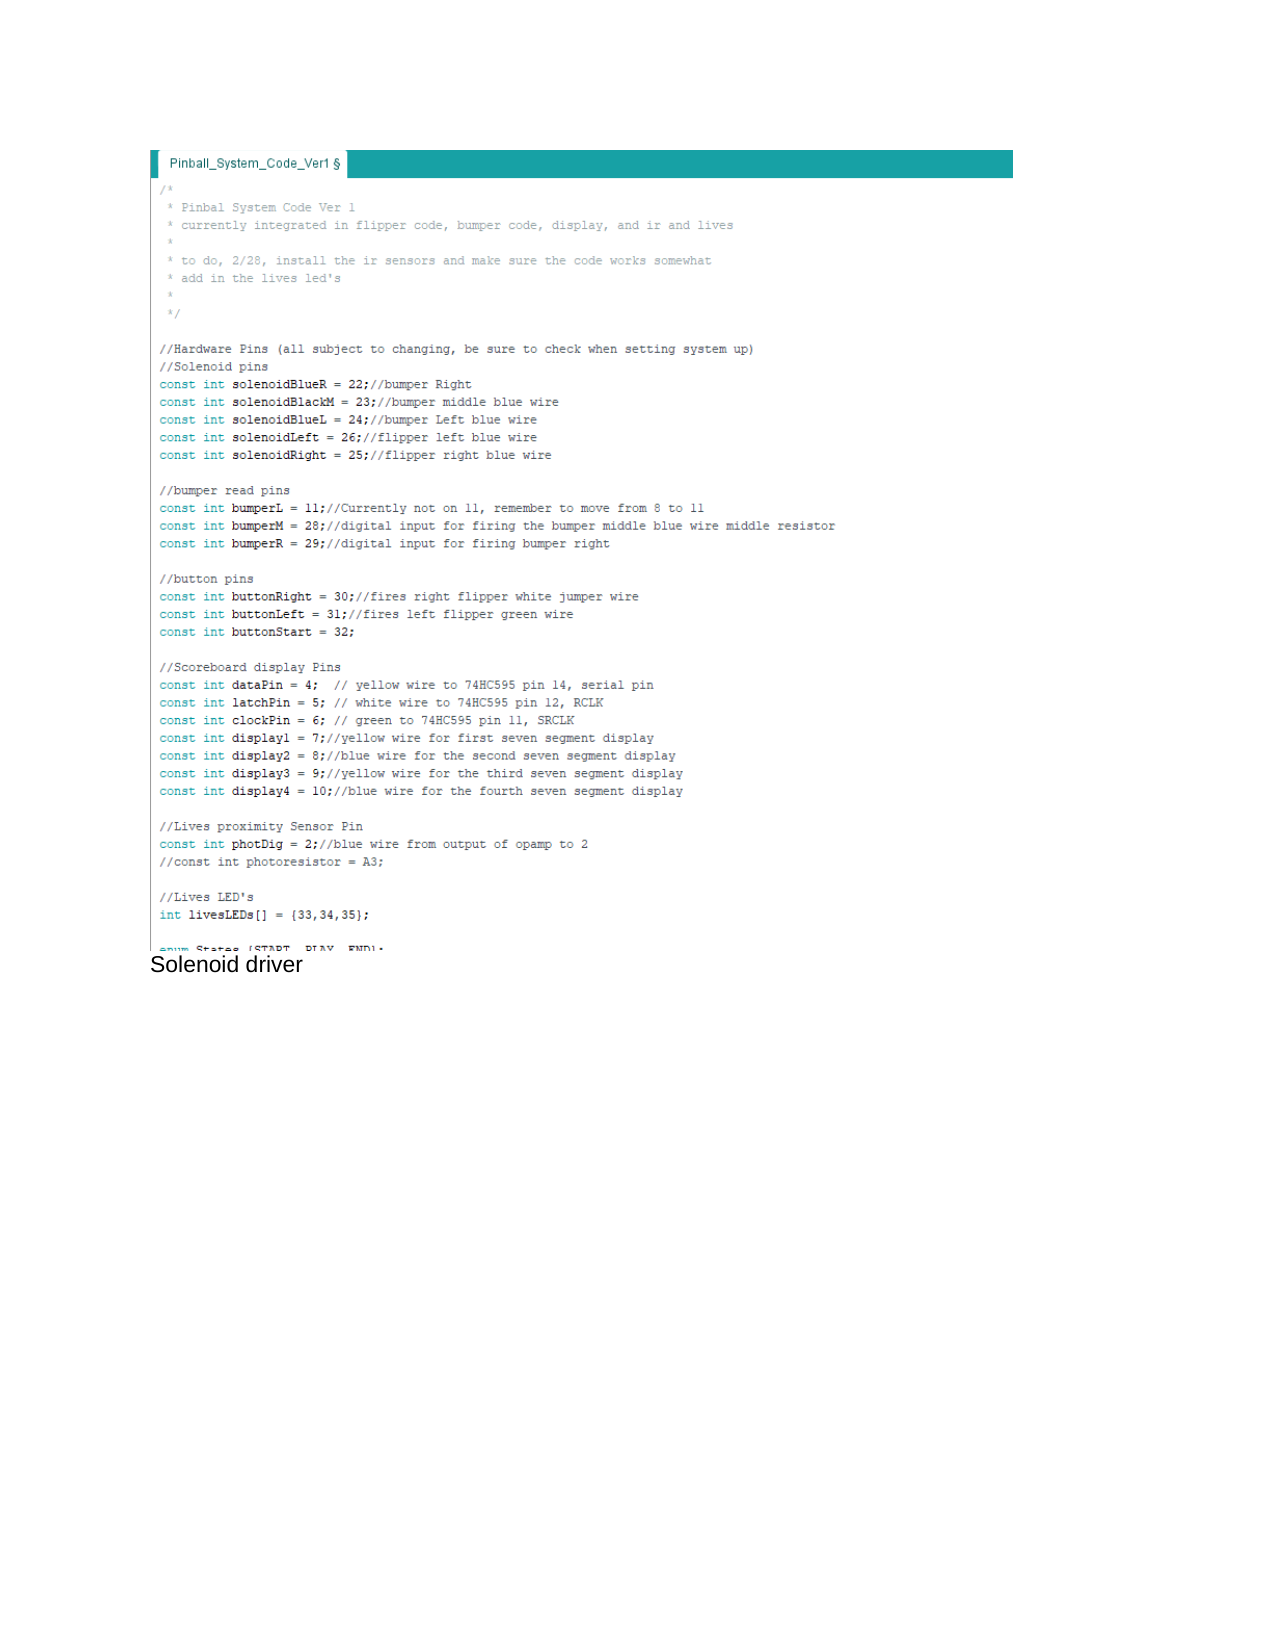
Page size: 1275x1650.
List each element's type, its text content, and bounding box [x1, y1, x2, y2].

text Solenoid driver [150, 951, 1125, 977]
picture [150, 150, 1013, 951]
